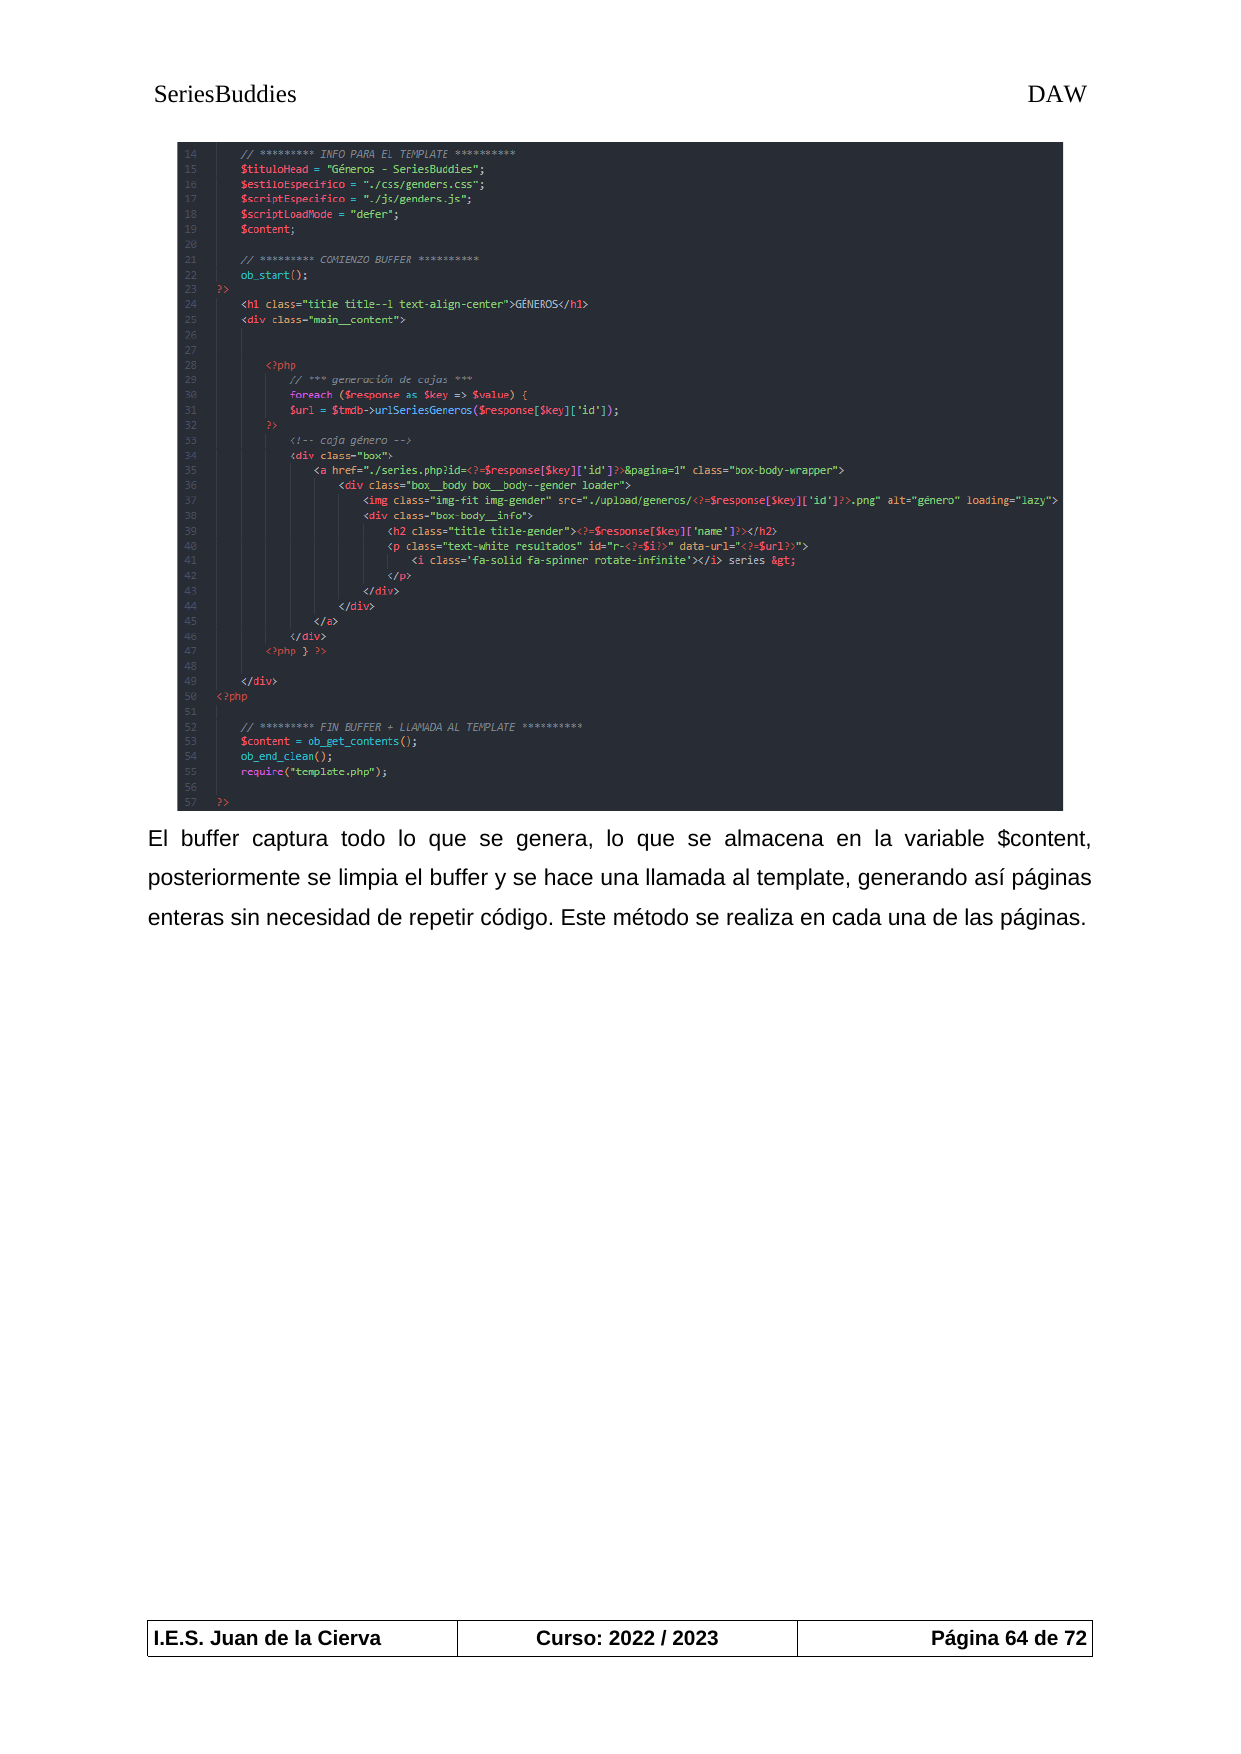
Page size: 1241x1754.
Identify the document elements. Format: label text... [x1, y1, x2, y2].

text El buffer captura todo lo que se genera, lo que se almacena en la variable $content, posteriormente se limpia el buffer y se hace una llamada al template, generando así páginas enteras sin necesidad de repetir código. Este método se realiza en cada una de las páginas. [148, 824, 1093, 930]
picture [177, 142, 1064, 811]
